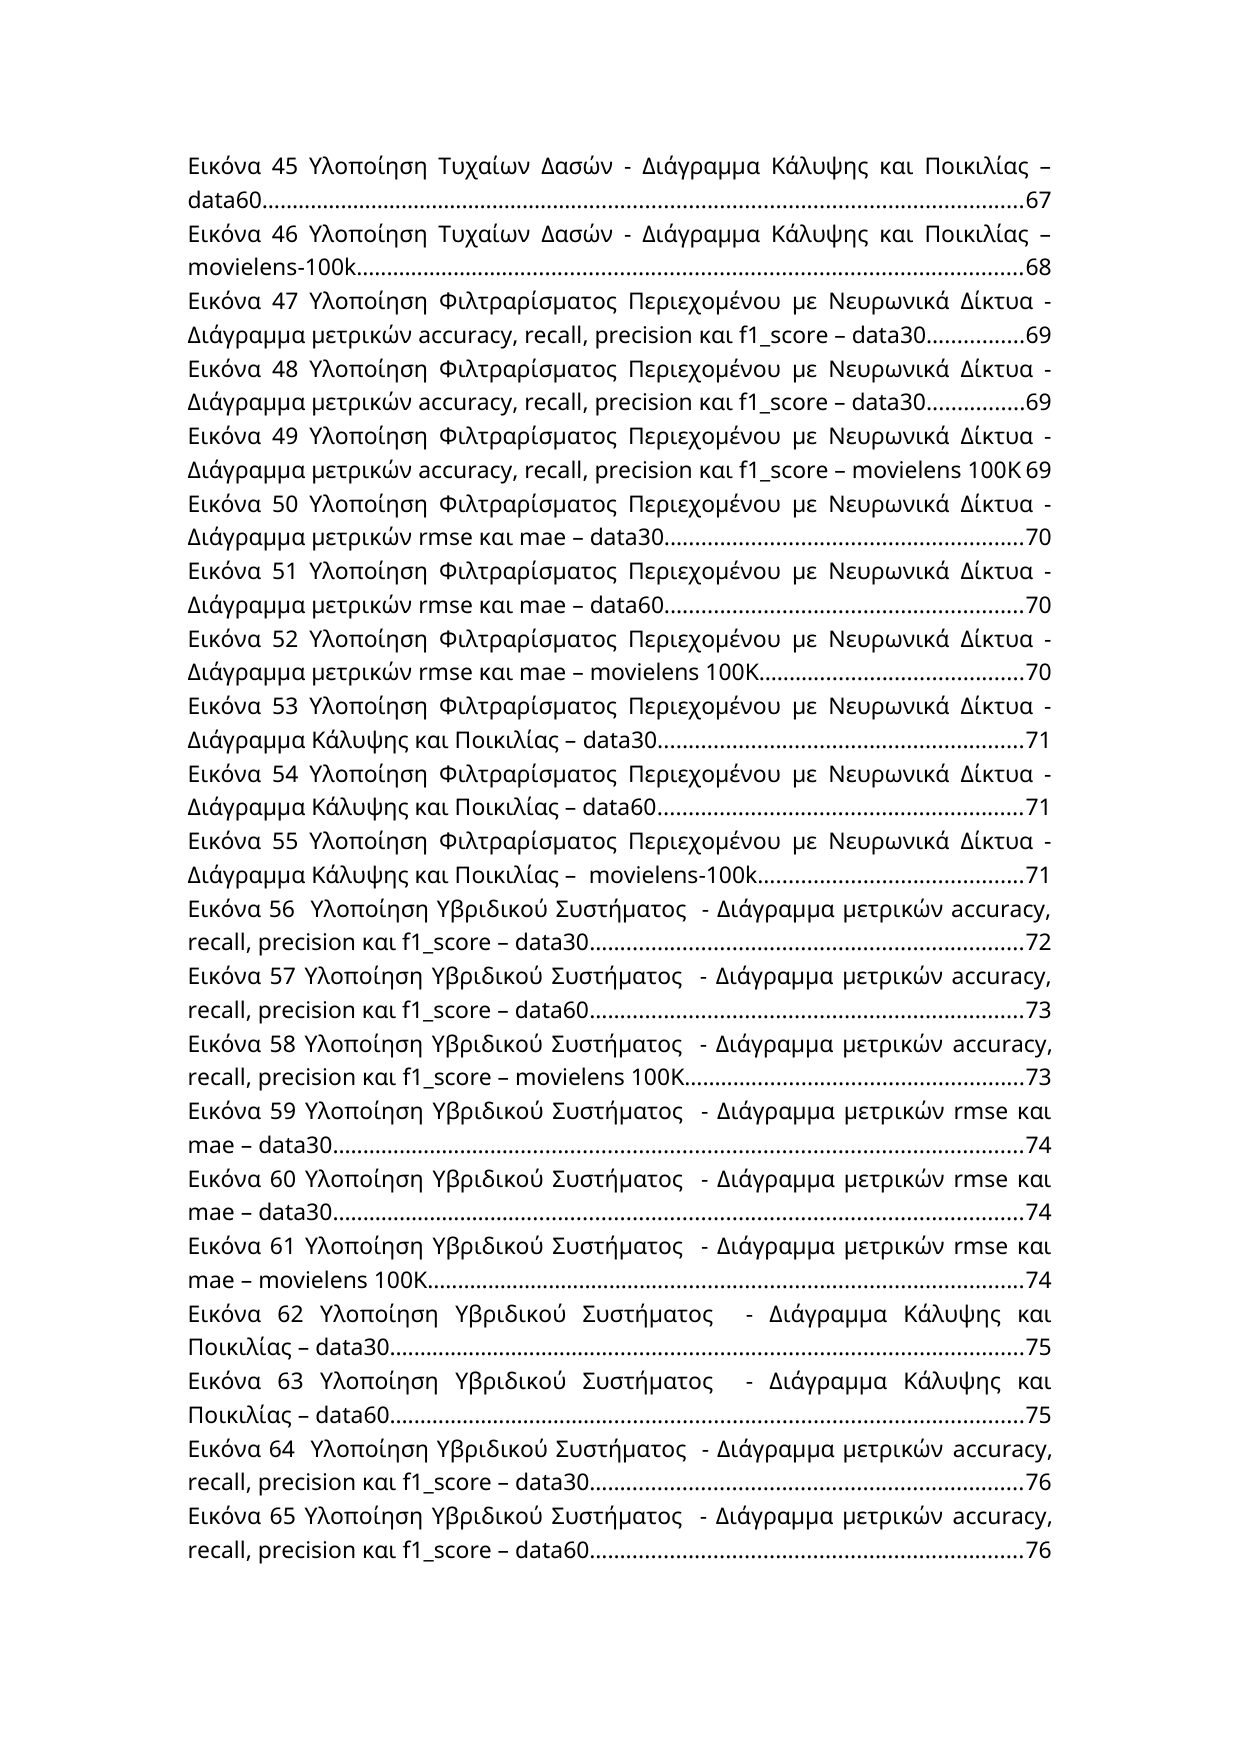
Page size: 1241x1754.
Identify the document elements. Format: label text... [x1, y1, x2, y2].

text Εικόνα 53 Υλοποίηση Φιλτραρίσματος Περιεχομένου με Νευρωνικά Δίκτυα - Διάγραμμα Κάλυψης και Ποικιλίας – data30 71 [187, 690, 1053, 755]
text Εικόνα 62 Yλοποίηση Υβριδικού Συστήματος - Διάγραμμα Κάλυψης και Ποικιλίας – data30 75 [187, 1297, 1053, 1362]
text Εικόνα 49 Υλοποίηση Φιλτραρίσματος Περιεχομένου με Νευρωνικά Δίκτυα - Διάγραμμα μετρικών accuracy, recall, precision και f1_score – movielens 100K 69 [187, 420, 1053, 485]
text Εικόνα 57 Yλοποίηση Υβριδικού Συστήματος - Διάγραμμα μετρικών accuracy, recall, precision και f1_score – data60 73 [187, 960, 1053, 1025]
text Εικόνα 52 Υλοποίηση Φιλτραρίσματος Περιεχομένου με Νευρωνικά Δίκτυα - Διάγραμμα μετρικών rmse και mae – movielens 100K 70 [187, 622, 1053, 687]
text Εικόνα 54 Υλοποίηση Φιλτραρίσματος Περιεχομένου με Νευρωνικά Δίκτυα - Διάγραμμα Κάλυψης και Ποικιλίας – data60 71 [187, 757, 1053, 822]
text Εικόνα 60 Υλοποίηση Υβριδικού Συστήματος - Διάγραμμα μετρικών rmse και mae – data30 74 [187, 1162, 1053, 1227]
text Εικόνα 63 Yλοποίηση Υβριδικού Συστήματος - Διάγραμμα Κάλυψης και Ποικιλίας – data60 75 [187, 1365, 1053, 1430]
text Εικόνα 45 Υλοποίηση Τυχαίων Δασών - Διάγραμμα Κάλυψης και Ποικιλίας – data60 67 [187, 150, 1053, 215]
text Εικόνα 59 Υλοποίηση Υβριδικού Συστήματος - Διάγραμμα μετρικών rmse και mae – data30 74 [187, 1095, 1053, 1160]
text Εικόνα 65 Υλοποίηση Υβριδικού Συστήματος - Διάγραμμα μετρικών accuracy, recall, precision και f1_score – data60 76 [187, 1500, 1053, 1565]
text Εικόνα 47 Υλοποίηση Φιλτραρίσματος Περιεχομένου με Νευρωνικά Δίκτυα - Διάγραμμα μετρικών accuracy, recall, precision και f1_score – data30 69 [187, 285, 1053, 350]
text Εικόνα 58 Υλοποίηση Υβριδικού Συστήματος - Διάγραμμα μετρικών accuracy, recall, precision και f1_score – movielens 100K 73 [187, 1027, 1053, 1092]
text Εικόνα 55 Υλοποίηση Φιλτραρίσματος Περιεχομένου με Νευρωνικά Δίκτυα - Διάγραμμα Κάλυψης και Ποικιλίας – movielens-100k 71 [187, 825, 1053, 890]
text Εικόνα 48 Υλοποίηση Φιλτραρίσματος Περιεχομένου με Νευρωνικά Δίκτυα - Διάγραμμα μετρικών accuracy, recall, precision και f1_score – data30 69 [187, 352, 1053, 417]
text Εικόνα 64 Υλοποίηση Υβριδικού Συστήματος - Διάγραμμα μετρικών accuracy, recall, precision και f1_score – data30 76 [187, 1432, 1053, 1497]
text Εικόνα 51 Υλοποίηση Φιλτραρίσματος Περιεχομένου με Νευρωνικά Δίκτυα - Διάγραμμα μετρικών rmse και mae – data60 70 [187, 555, 1053, 620]
text Εικόνα 46 Υλοποίηση Τυχαίων Δασών - Διάγραμμα Κάλυψης και Ποικιλίας – movielens-100k 68 [187, 217, 1053, 282]
text Εικόνα 61 Yλοποίηση Υβριδικού Συστήματος - Διάγραμμα μετρικών rmse και mae – movielens 100K 74 [187, 1230, 1053, 1295]
text Εικόνα 56 Yλοποίηση Υβριδικού Συστήματος - Διάγραμμα μετρικών accuracy, recall, precision και f1_score – data30 72 [187, 892, 1053, 957]
text Εικόνα 50 Υλοποίηση Φιλτραρίσματος Περιεχομένου με Νευρωνικά Δίκτυα - Διάγραμμα μετρικών rmse και mae – data30 70 [187, 487, 1053, 552]
